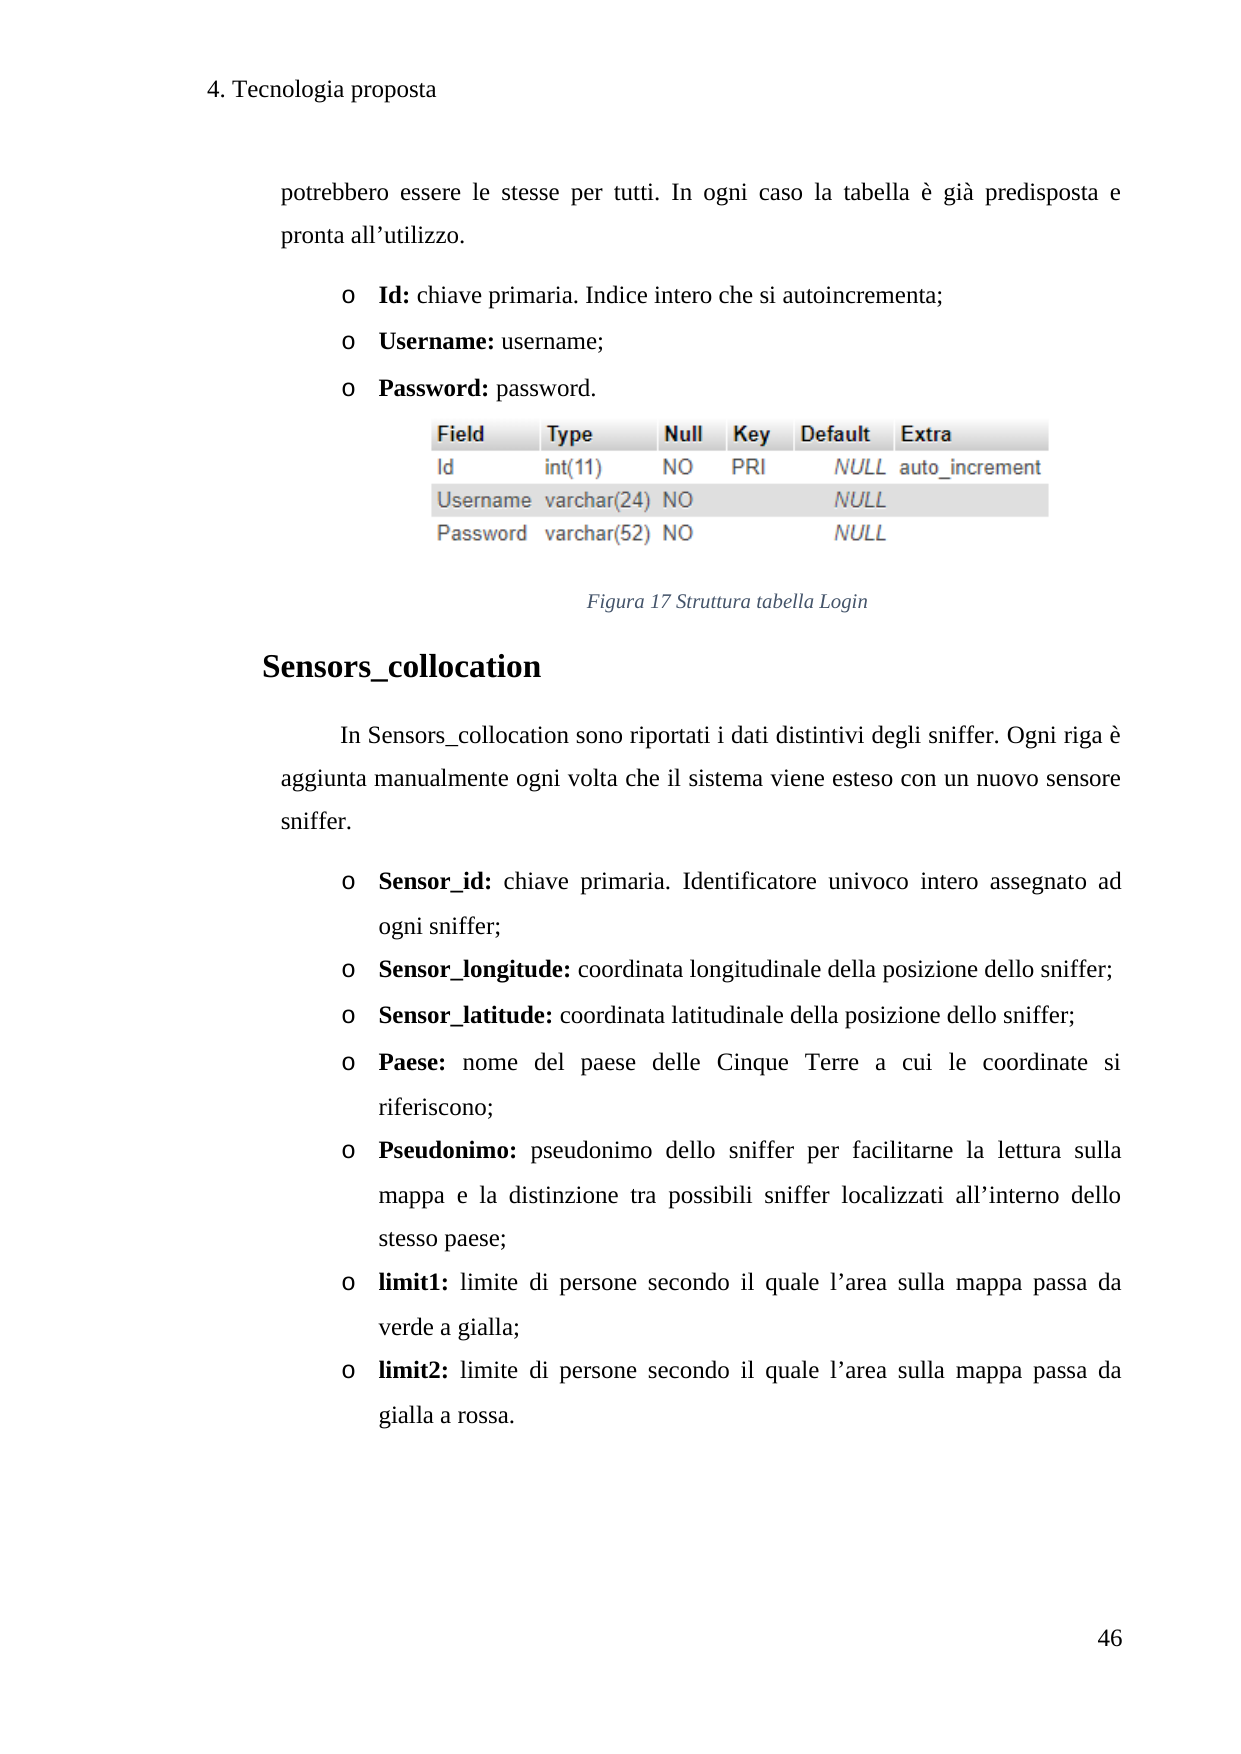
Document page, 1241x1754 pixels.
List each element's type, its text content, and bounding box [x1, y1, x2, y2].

list limit2: limite di persone secondo il quale l’area sulla mappa passa da gialla a rossa. [341, 1355, 1122, 1429]
list Paese: nome del paese delle Cinque Terre a cui le coordinate si riferiscono; [341, 1047, 1122, 1121]
text In Sensors_collocation sono riportati i dati distintivi degli sniffer. Ogni riga è aggiunta manualmente ogni volta che il sistema viene esteso con un nuovo sensore sniffer. [281, 720, 1122, 835]
picture [427, 418, 1052, 558]
list Password: password. [341, 373, 1122, 403]
list Pseudonimo: pseudonimo dello sniffer per facilitarne la lettura sulla mappa e la distinzione tra possibili sniffer localizzati all’interno dello stesso paese; [341, 1135, 1122, 1252]
list Sensor_longitude: coordinata longitudinale della posizione dello sniffer; [341, 954, 1122, 985]
list limit1: limite di persone secondo il quale l’area sulla mappa passa da verde a gialla; [341, 1267, 1122, 1341]
list Sensor_id: chiave primaria. Identificatore univoco intero assegnato ad ogni sniffer; [341, 866, 1122, 940]
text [281, 177, 1122, 249]
text Sensors_collocation [207, 646, 1122, 684]
list Id: chiave primaria. Indice intero che si autoincrementa; [341, 280, 1122, 311]
list Username: username; [341, 326, 1122, 357]
list Sensor_latitude: coordinata latitudinale della posizione dello sniffer; [341, 1001, 1122, 1031]
text Figura 17 Struttura tabella Login [262, 589, 1122, 613]
